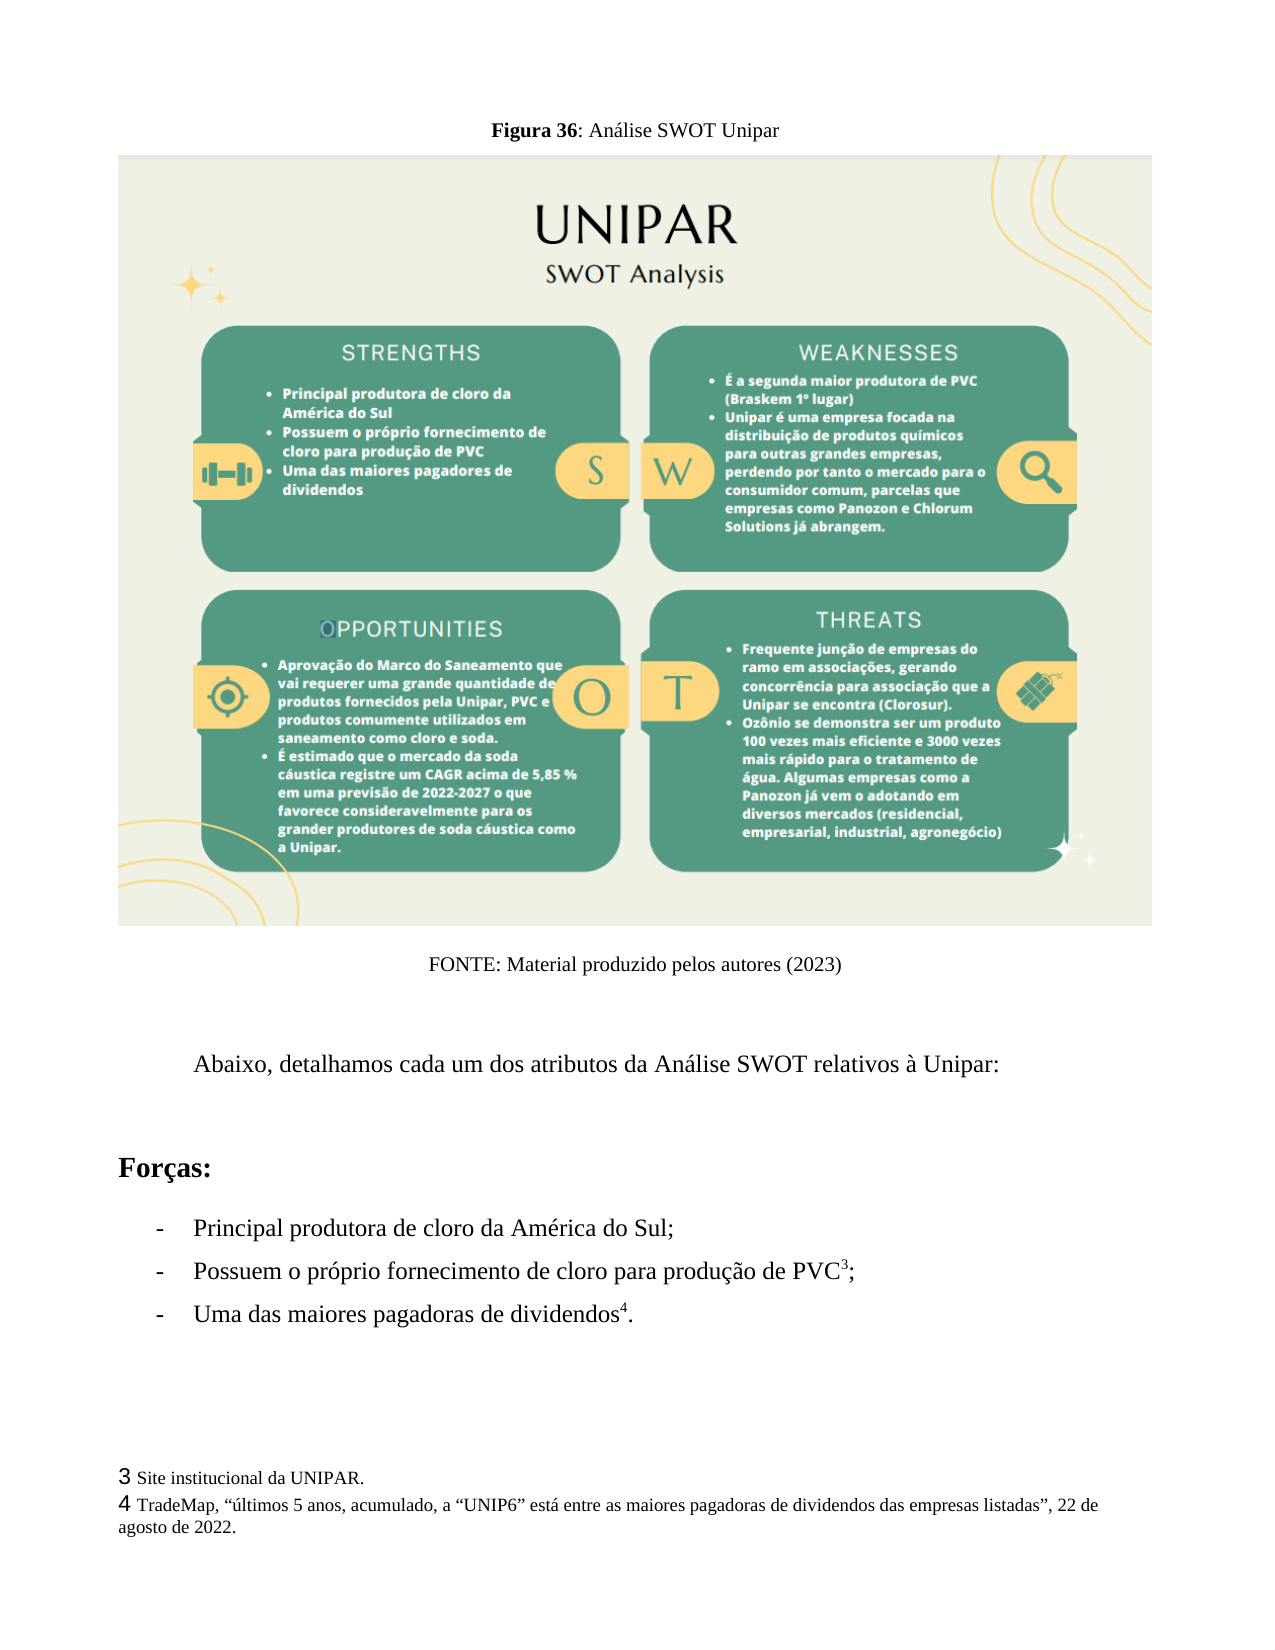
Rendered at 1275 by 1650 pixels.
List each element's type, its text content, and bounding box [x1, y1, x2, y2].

text Forças: [118, 1104, 1152, 1183]
list Uma das maiores pagadoras de dividendos. [156, 1299, 1152, 1328]
text FONTE: Material produzido pelos autores (2023) [118, 952, 1152, 976]
picture [118, 155, 1153, 926]
text Abaixo, detalhamos cada um dos atributos da Análise SWOT relativos à Unipar: [118, 1049, 1152, 1077]
list Possuem o próprio fornecimento de cloro para produção de PVC; [156, 1256, 1152, 1284]
list Principal produtora de cloro da América do Sul; [156, 1213, 1152, 1241]
text Figura 36: Análise SWOT Unipar [118, 118, 1152, 155]
